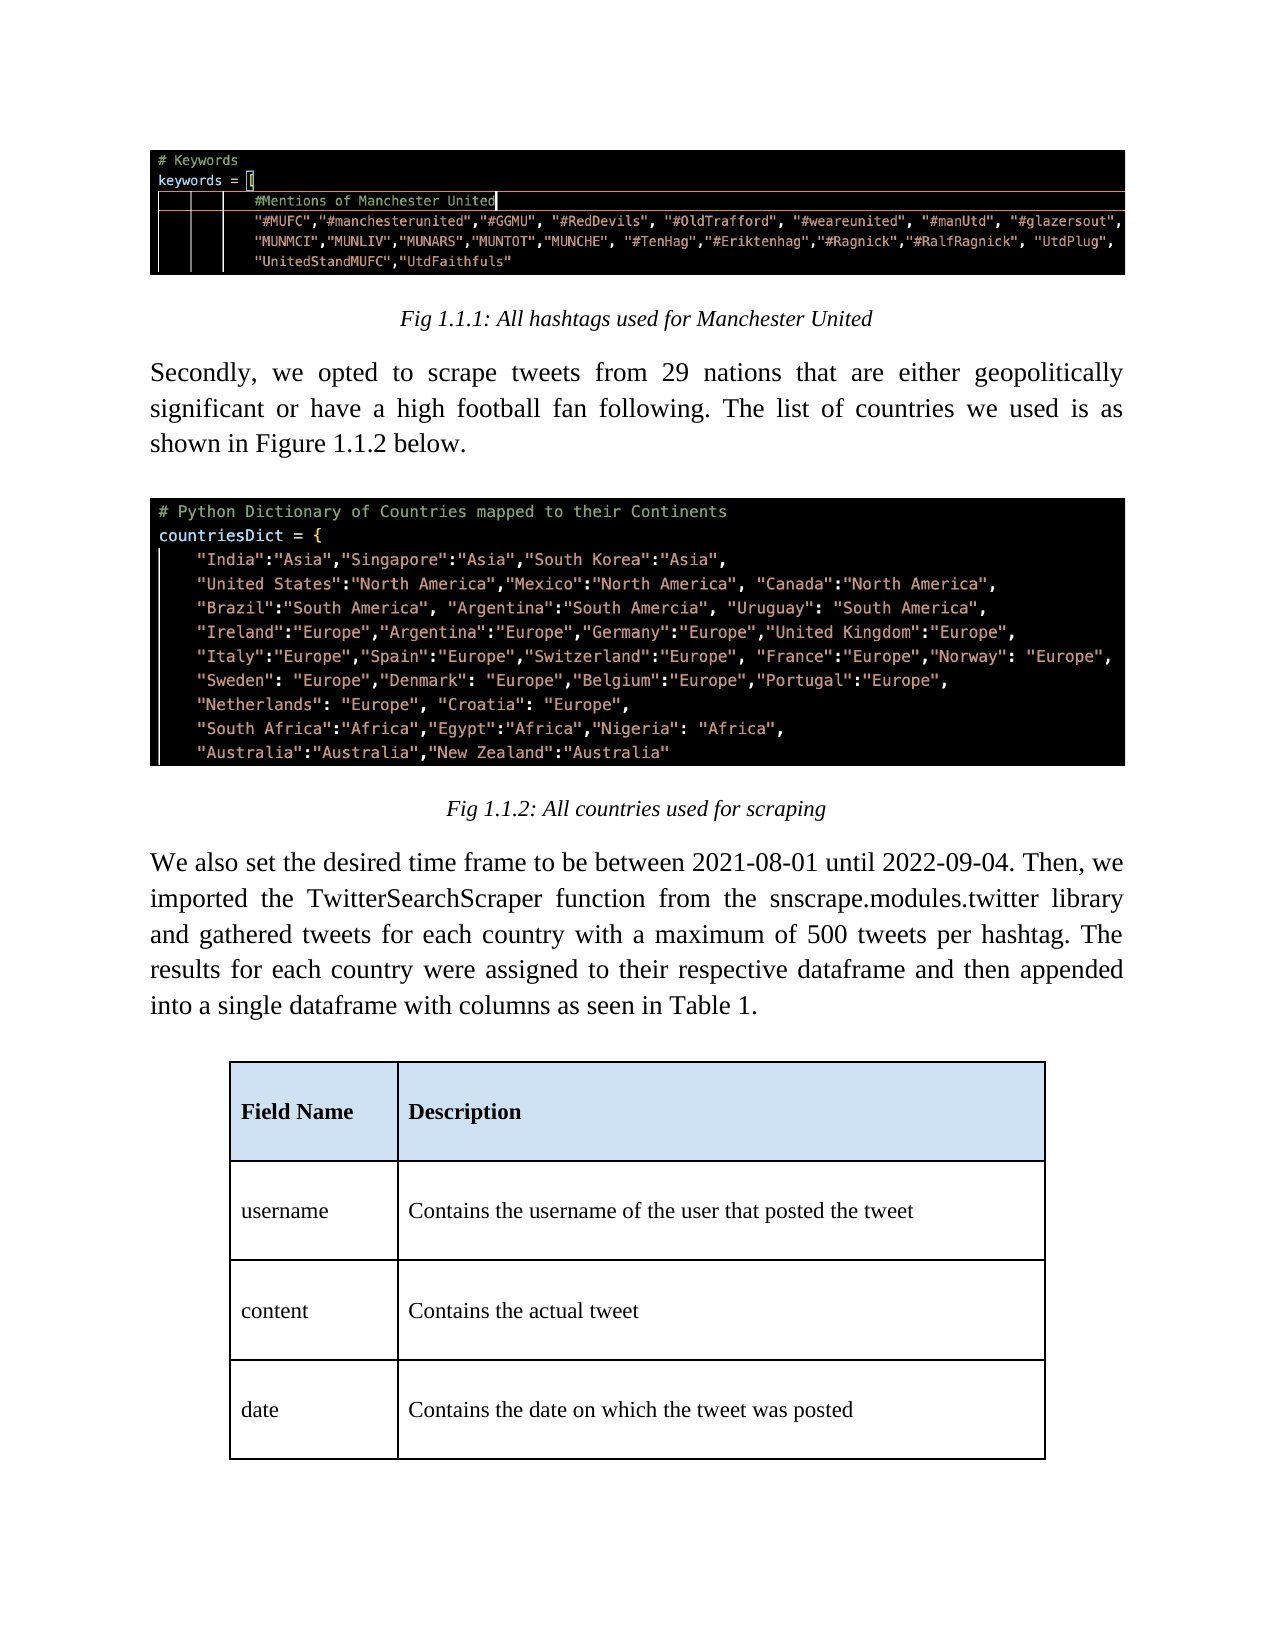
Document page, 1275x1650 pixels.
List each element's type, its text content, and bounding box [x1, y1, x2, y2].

text Fig 1.1.2: All countries used for scraping [150, 795, 1125, 821]
table_cell Contains the actual tweet [399, 1261, 1044, 1359]
table_cell date [231, 1361, 397, 1458]
text We also set the desired time frame to be between 2021-08-01 until 2022-09-04. Then, we imported the TwitterSearchScraper function from the snscrape.modules.twitter library and gathered tweets for each country with a maximum of 500 tweets per hashtag. The results for each country were assigned to their respective dataframe and then appended into a single dataframe with columns as seen in Table 1. [150, 846, 1125, 1021]
picture [150, 150, 1125, 275]
text Secondly, we opted to scrape tweets from 29 nations that are either geopolitically significant or have a high football fan following. The list of countries we used is as shown in Figure 1.1.2 below. [150, 356, 1125, 458]
table_header Description [399, 1063, 1044, 1160]
table_header Field Name [231, 1063, 397, 1160]
table_cell Contains the username of the user that posted the tweet [399, 1162, 1044, 1259]
table_cell username [231, 1162, 397, 1259]
picture [150, 498, 1125, 766]
text Fig 1.1.1: All hashtags used for Manchester United [150, 304, 1125, 331]
table_cell Contains the date on which the tweet was posted [399, 1361, 1044, 1458]
table_cell content [231, 1261, 397, 1359]
